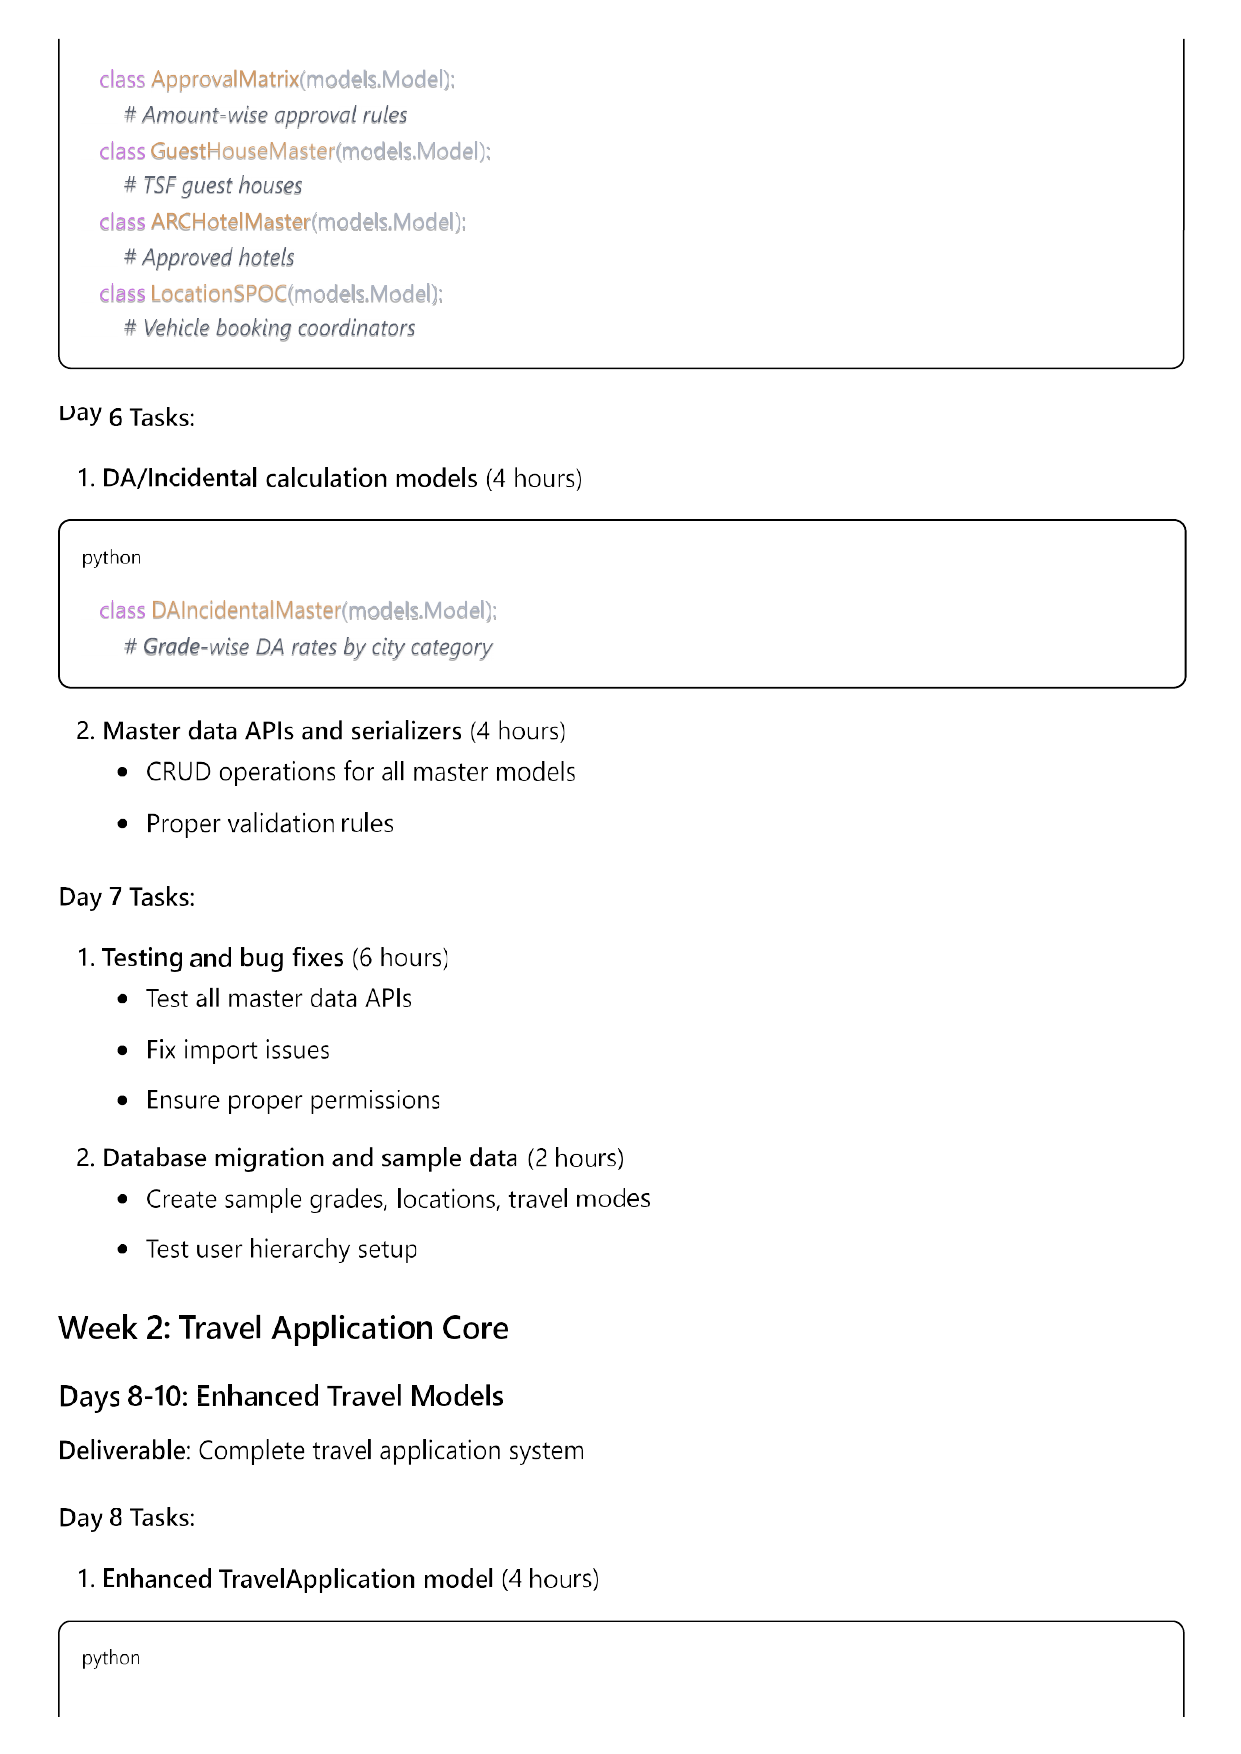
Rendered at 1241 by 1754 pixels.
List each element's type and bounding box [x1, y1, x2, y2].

picture [352, 219, 358, 227]
picture [128, 1385, 142, 1406]
picture [375, 285, 384, 295]
picture [179, 1315, 254, 1339]
picture [83, 1649, 139, 1669]
picture [151, 142, 411, 163]
picture [104, 720, 565, 743]
picture [414, 761, 575, 781]
picture [146, 1238, 417, 1263]
picture [556, 1147, 596, 1167]
picture [104, 1147, 517, 1172]
picture [83, 549, 140, 568]
picture [249, 213, 258, 223]
picture [110, 1508, 122, 1526]
picture [271, 1316, 310, 1346]
picture [159, 1568, 211, 1588]
picture [204, 947, 231, 967]
picture [528, 1148, 547, 1170]
picture [196, 213, 203, 219]
picture [383, 69, 454, 91]
picture [394, 212, 465, 234]
picture [229, 988, 411, 1007]
picture [109, 887, 122, 905]
picture [131, 1568, 156, 1588]
picture [627, 1193, 650, 1207]
picture [429, 602, 438, 612]
picture [259, 1384, 318, 1406]
picture [100, 69, 145, 88]
picture [428, 219, 434, 227]
picture [219, 1568, 487, 1593]
picture [387, 70, 396, 80]
picture [60, 406, 102, 426]
picture [502, 1569, 522, 1591]
picture [300, 70, 376, 91]
picture [436, 1384, 468, 1406]
picture [130, 1507, 194, 1526]
picture [443, 1315, 479, 1339]
picture [153, 600, 418, 623]
picture [376, 148, 382, 156]
picture [181, 644, 186, 652]
picture [155, 952, 182, 972]
picture [425, 600, 496, 623]
picture [124, 105, 407, 129]
picture [109, 408, 122, 426]
picture [124, 247, 294, 271]
picture [100, 141, 146, 160]
picture [577, 1188, 625, 1207]
picture [398, 213, 407, 223]
picture [151, 70, 299, 93]
picture [148, 812, 334, 838]
picture [599, 1148, 623, 1170]
picture [365, 812, 393, 832]
picture [152, 284, 364, 306]
picture [147, 1188, 387, 1213]
picture [124, 318, 415, 342]
picture [148, 1039, 329, 1064]
picture [417, 1321, 432, 1339]
picture [58, 1316, 120, 1339]
picture [129, 407, 194, 426]
picture [104, 1568, 128, 1587]
picture [148, 1090, 440, 1114]
picture [100, 600, 146, 619]
picture [147, 760, 392, 786]
picture [446, 608, 453, 615]
picture [342, 818, 362, 832]
picture [60, 1385, 120, 1413]
picture [123, 1314, 138, 1339]
picture [190, 953, 202, 967]
picture [452, 149, 458, 156]
picture [574, 1568, 598, 1591]
picture [347, 1315, 395, 1339]
picture [147, 1315, 162, 1339]
picture [405, 291, 411, 299]
picture [327, 1384, 401, 1406]
picture [398, 1321, 415, 1339]
picture [104, 468, 152, 489]
picture [60, 1508, 103, 1532]
picture [102, 947, 152, 966]
picture [418, 141, 490, 163]
picture [151, 214, 156, 226]
picture [228, 1384, 257, 1406]
picture [124, 175, 302, 199]
picture [530, 1568, 571, 1588]
picture [412, 1385, 434, 1406]
picture [146, 989, 188, 1007]
picture [253, 467, 581, 491]
picture [151, 212, 387, 234]
picture [368, 1439, 583, 1465]
picture [100, 283, 146, 303]
picture [243, 70, 253, 80]
picture [198, 1385, 225, 1406]
picture [60, 887, 102, 911]
picture [241, 947, 448, 972]
picture [417, 77, 423, 84]
picture [166, 1385, 187, 1406]
picture [100, 212, 146, 231]
picture [371, 283, 442, 306]
picture [124, 637, 494, 661]
picture [129, 886, 194, 906]
picture [313, 1321, 329, 1346]
picture [459, 608, 465, 615]
picture [482, 1322, 508, 1339]
picture [398, 1188, 562, 1211]
picture [60, 1439, 366, 1465]
picture [329, 291, 334, 299]
